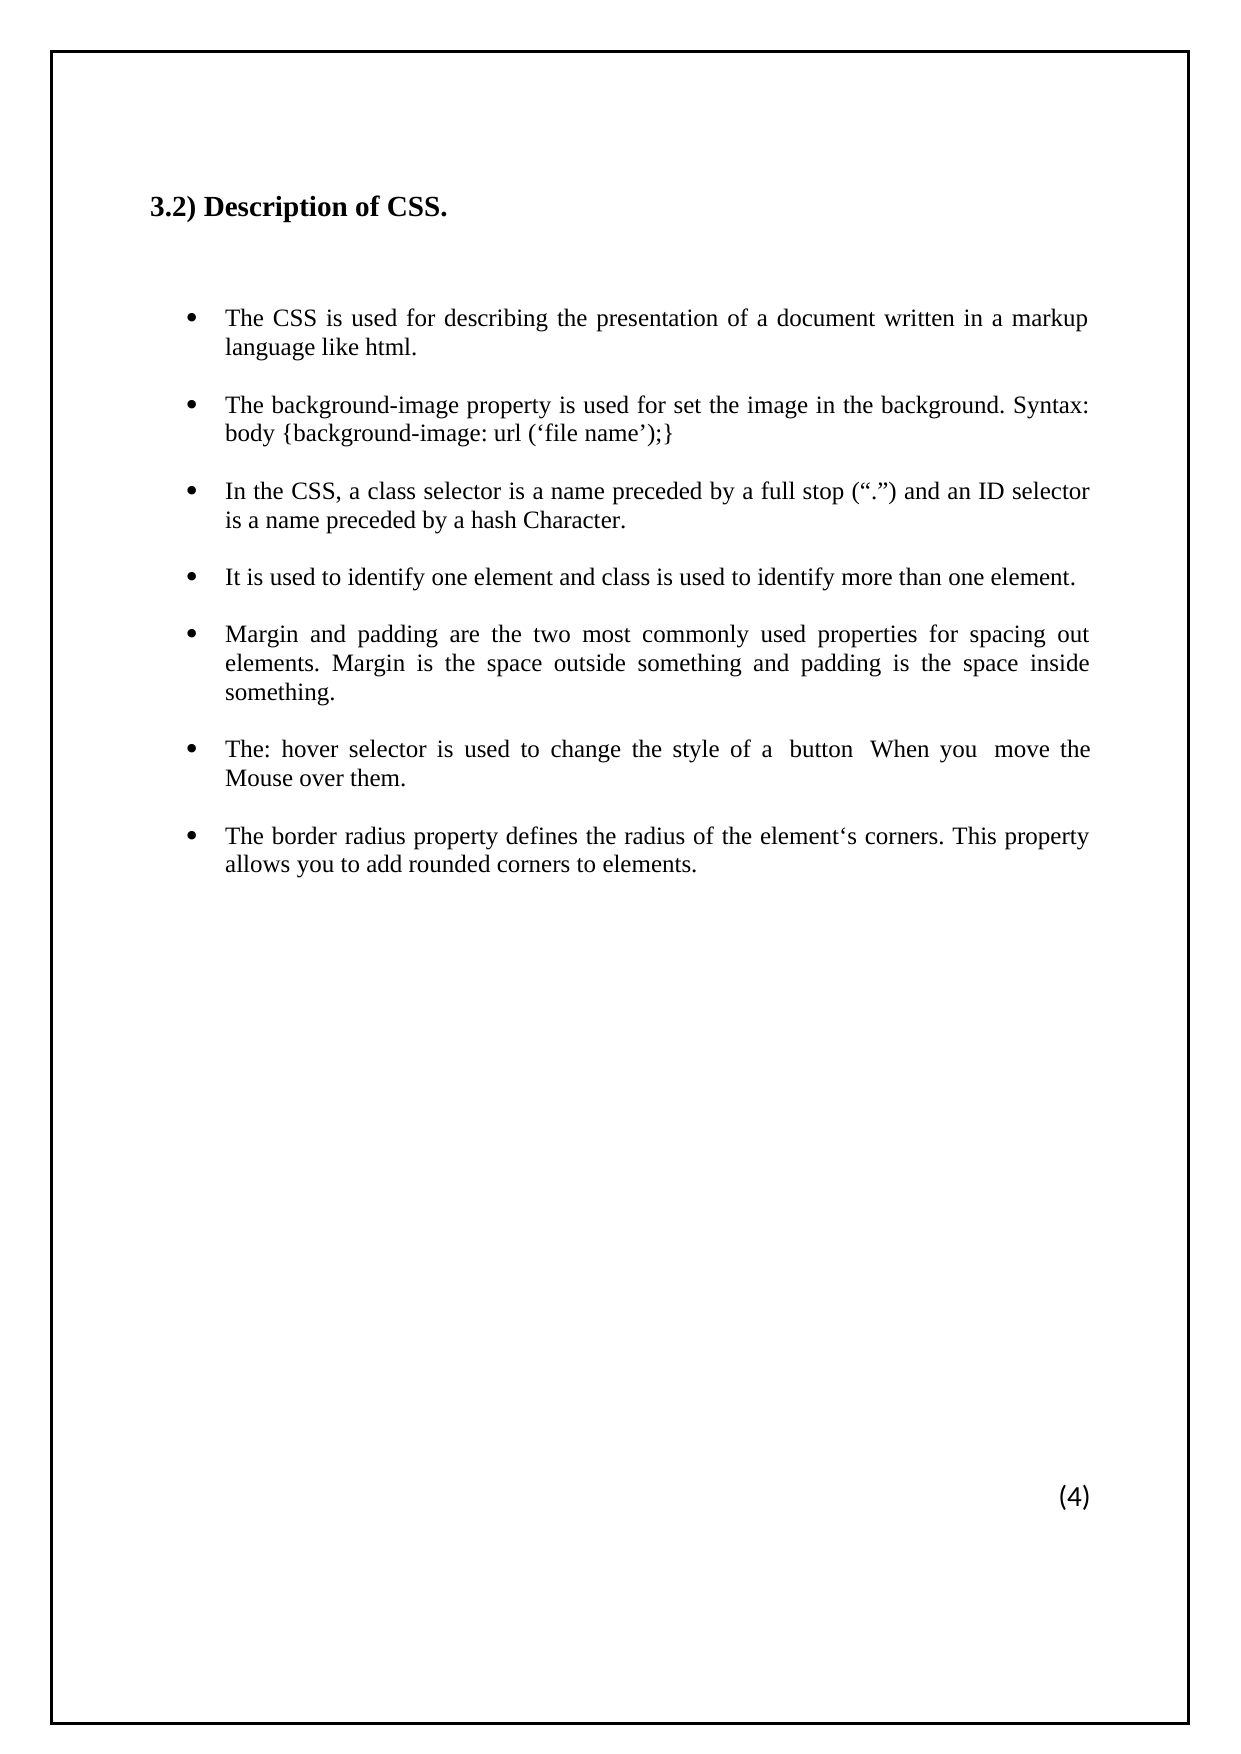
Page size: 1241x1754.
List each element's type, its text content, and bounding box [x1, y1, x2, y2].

subtitle Description of CSS. [150, 189, 1169, 222]
list The border radius property defines the radius of the element‘s corners. This property allows you to add rounded corners to elements. [187, 821, 1091, 878]
list In the CSS, a class selector is a name preceded by a full stop (“.”) and an ID selector is a name preceded by a hash Character. [187, 476, 1091, 533]
text (4) [67, 1478, 1091, 1514]
list The background-image property is used for set the image in the background. Syntax: body {background-image: url (‘file name’);} [187, 390, 1091, 447]
list It is used to identify one element and class is used to identify more than one element. [187, 562, 1169, 591]
list The CSS is used for describing the presentation of a document written in a markup language like html. [187, 303, 1090, 361]
list The: hover selector is used to change the style of a button When you move the Mouse over them. [187, 734, 1091, 792]
list Margin and padding are the two most commonly used properties for spacing out elements. Margin is the space outside something and padding is the space inside something. [187, 619, 1090, 706]
